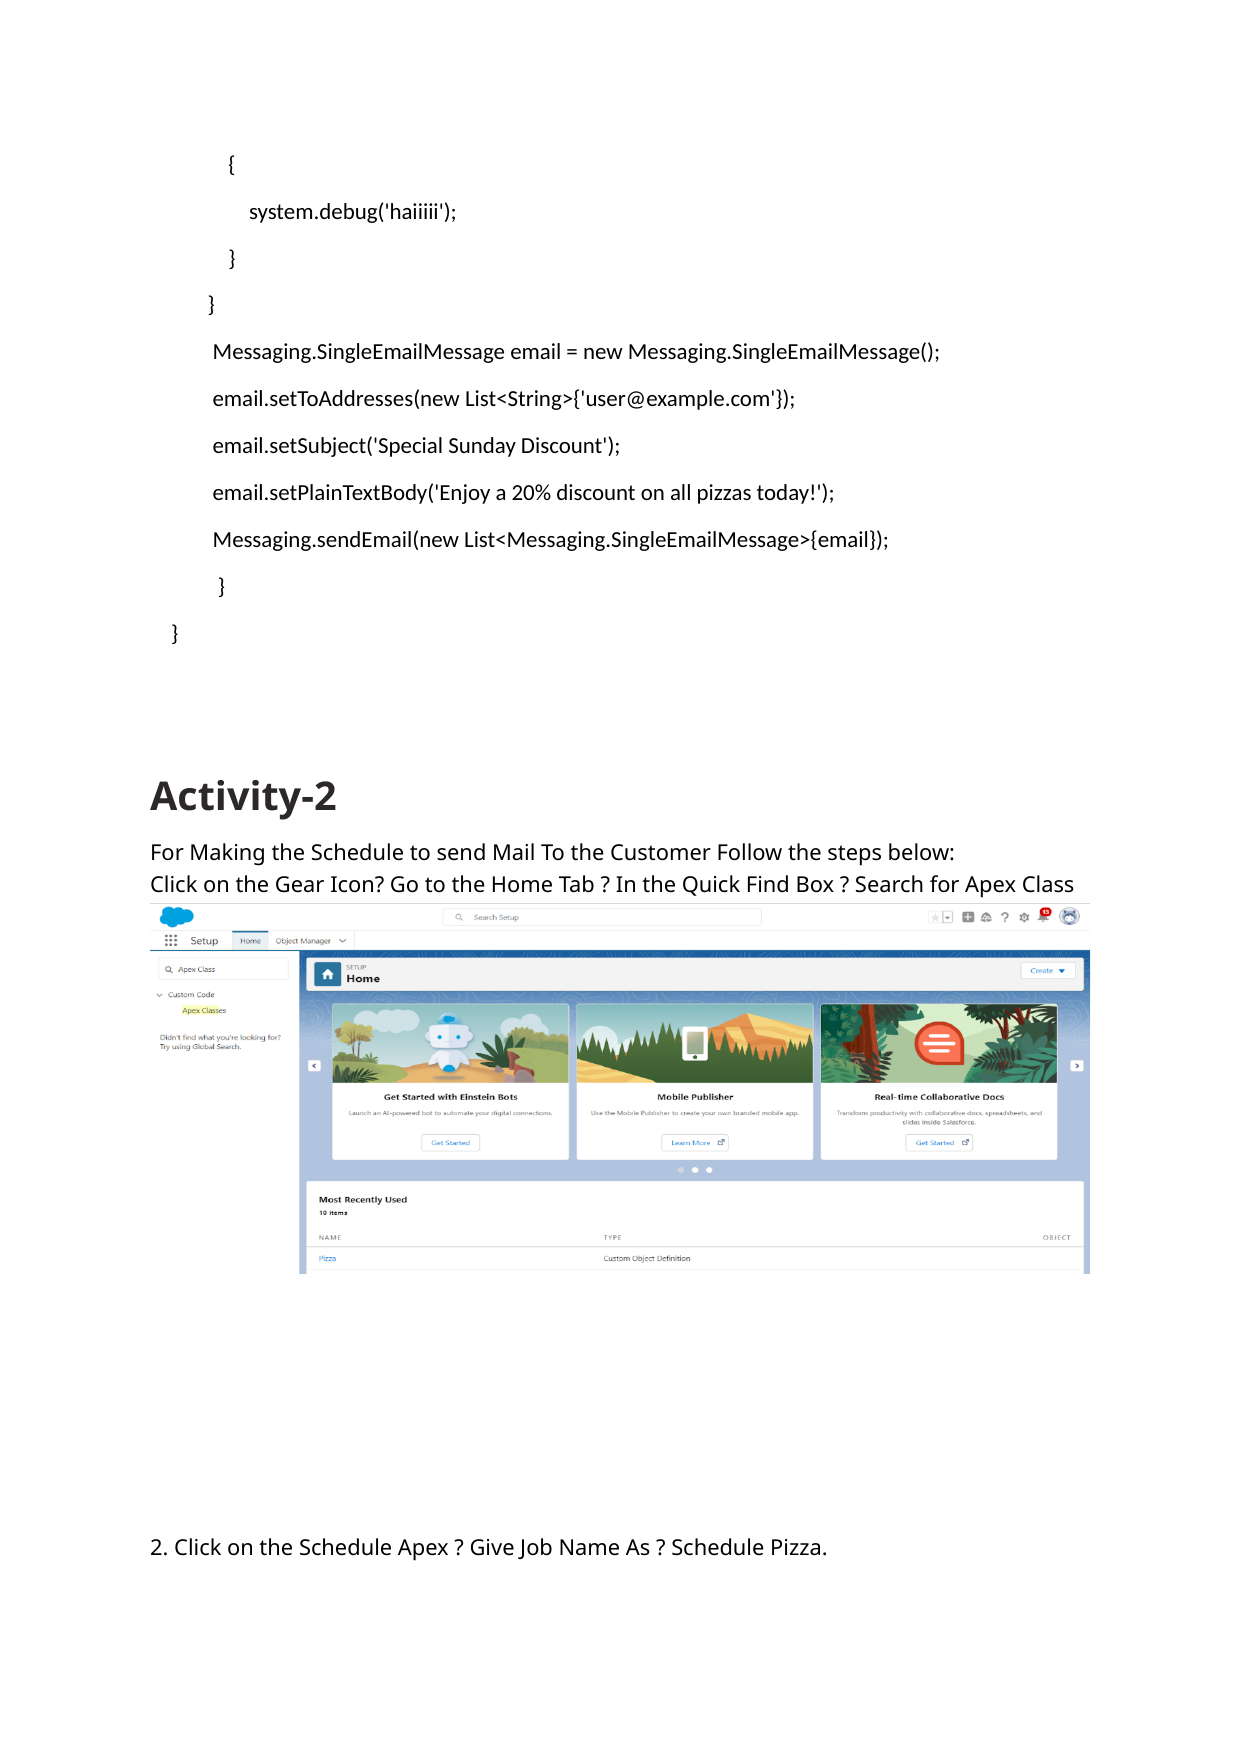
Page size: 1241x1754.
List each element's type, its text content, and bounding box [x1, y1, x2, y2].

text } [150, 291, 1090, 319]
text email.setSubject('Special Sunday Discount'); [150, 431, 1090, 459]
text email.setPlainTextBody('Enjoy a 20% discount on all pizzas today!'); [150, 478, 1090, 506]
text system.debug('haiiiii'); [150, 197, 1090, 225]
text email.setToAddresses(new List<String>{'user@example.com'}); [150, 384, 1090, 412]
text } [150, 572, 1090, 600]
text } [150, 244, 1090, 272]
text Messaging.SingleEmailMessage email = new Messaging.SingleEmailMessage(); [150, 337, 1090, 366]
text Messaging.sendEmail(new List<Messaging.SingleEmailMessage>{email}); [150, 525, 1090, 553]
text } [150, 619, 1090, 647]
subtitle Activity-2 [150, 768, 1090, 822]
text { [150, 150, 1090, 178]
text For Making the Schedule to send Mail To the Customer Follow the steps below: Click on the Gear Icon? Go to the Home Tab ? In the Quick Find Box ? Search for Apex Class 2. Click on the Schedule Apex ? Give Job Name As ? Schedule Pizza. 3.Click on Apex Class Lookup ? Select PizzaDiscountScheduler In Recently Viewed Apex Class 4. In Frequency Click on the Weekly Radio button You can Select the Start Date and Enddate As Per You Requirement and then Click on the Save Button. [150, 837, 1090, 901]
text For Making the Schedule to send Mail To the Customer Follow the steps below: Click on the Gear Icon? Go to the Home Tab ? In the Quick Find Box ? Search for Apex Class 2. Click on the Schedule Apex ? Give Job Name As ? Schedule Pizza. 3.Click on Apex Class Lookup ? Select PizzaDiscountScheduler In Recently Viewed Apex Class 4. In Frequency Click on the Weekly Radio button You can Select the Start Date and Enddate As Per You Requirement and then Click on the Save Button. [150, 1274, 1090, 1594]
picture [150, 901, 1091, 1274]
